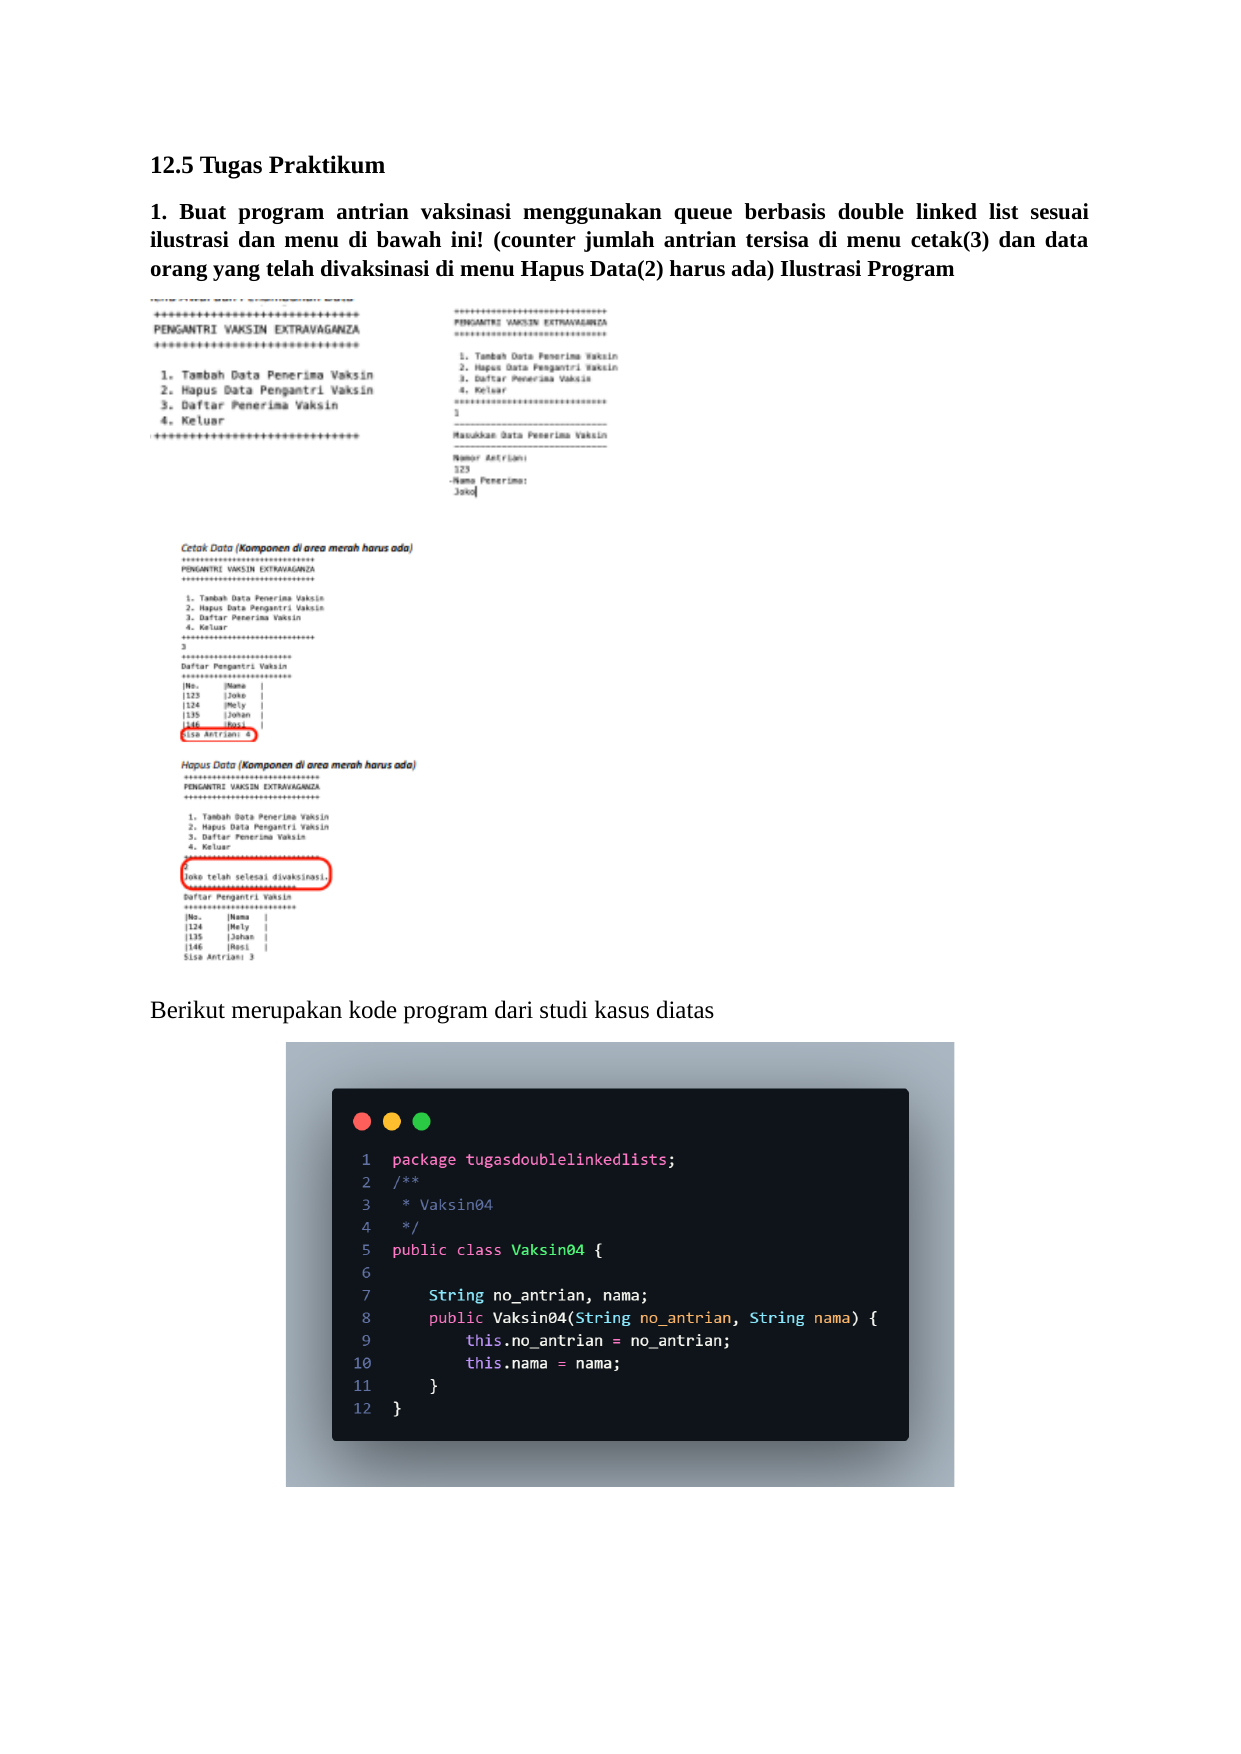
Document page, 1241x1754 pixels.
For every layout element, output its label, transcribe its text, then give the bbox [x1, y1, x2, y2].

text Berikut merupakan kode program dari studi kasus diatas [150, 995, 1090, 1024]
picture [285, 1042, 955, 1487]
picture [150, 530, 424, 977]
picture [150, 299, 633, 512]
text 12.5 Tugas Praktikum [150, 150, 1090, 179]
text 1. Buat program antrian vaksinasi menggunakan queue berbasis double linked list sesuai ilustrasi dan menu di bawah ini! (counter jumlah antrian tersisa di menu cetak(3) dan data orang yang telah divaksinasi di menu Hapus Data(2) harus ada) Ilustrasi Program [150, 198, 1090, 281]
